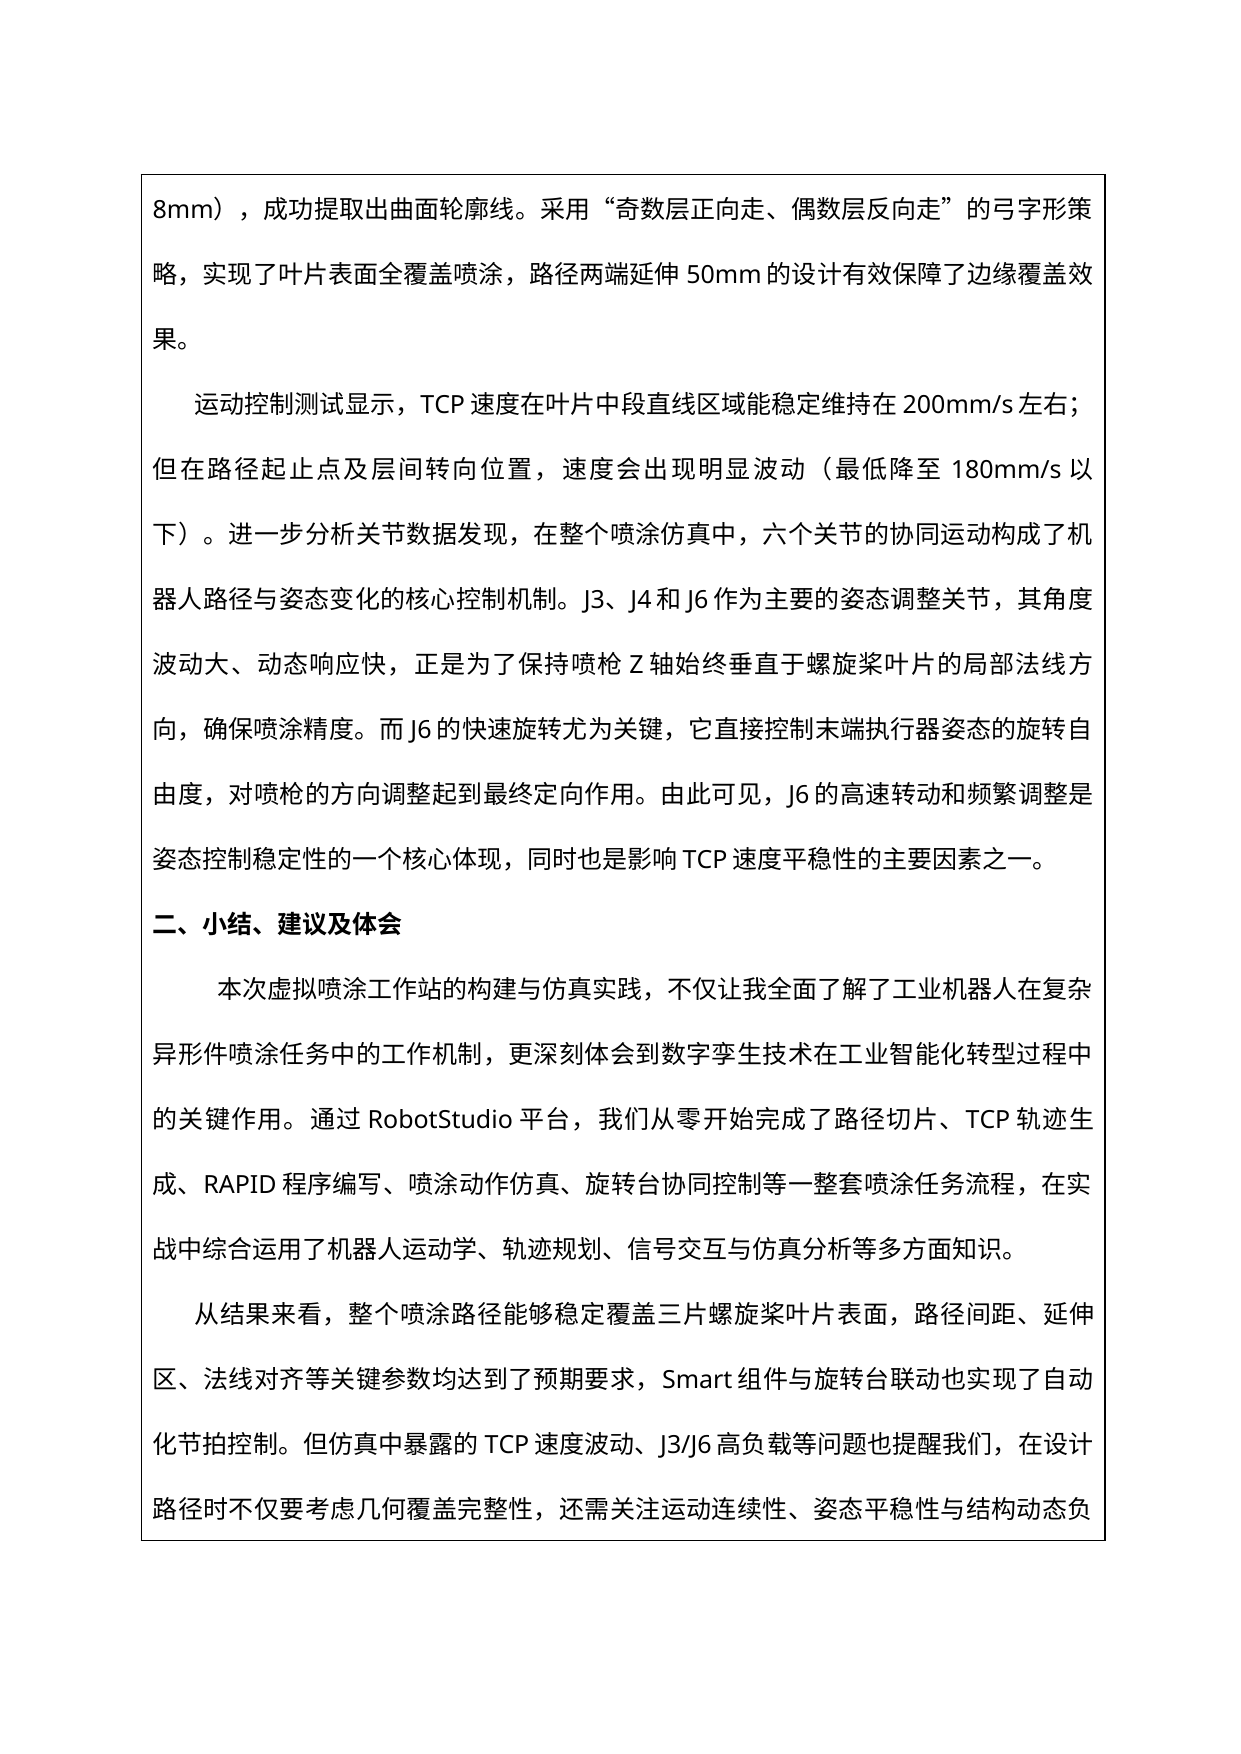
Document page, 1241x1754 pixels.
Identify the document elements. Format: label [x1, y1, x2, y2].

table_header [142, 175, 1104, 1540]
